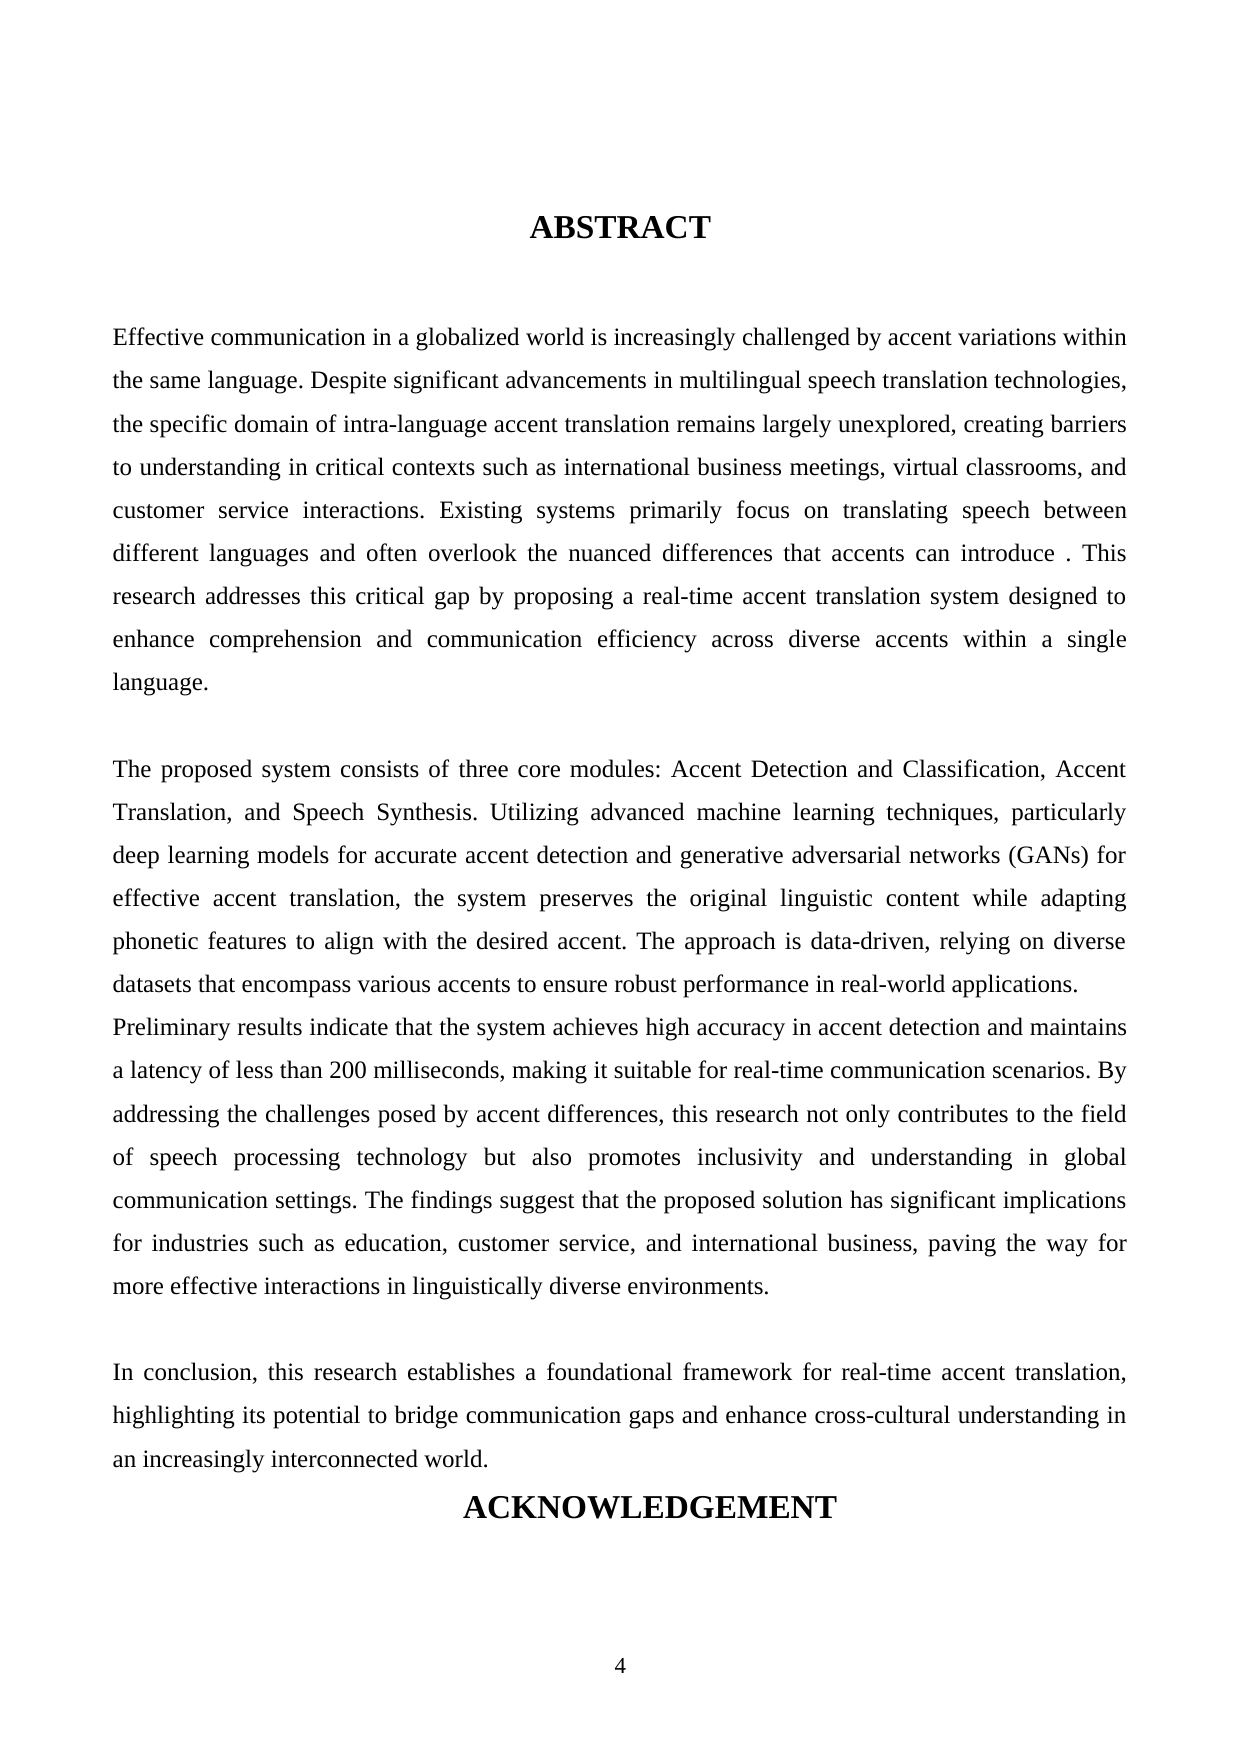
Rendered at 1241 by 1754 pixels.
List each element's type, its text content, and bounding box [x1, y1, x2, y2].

text ABSTRACT [112, 207, 1128, 246]
text The proposed system consists of three core modules: Accent Detection and Classification, Accent Translation, and Speech Synthesis. Utilizing advanced machine learning techniques, particularly deep learning models for accurate accent detection and generative adversarial networks (GANs) for effective accent translation, the system preserves the original linguistic content while adapting phonetic features to align with the desired accent. The approach is data-driven, relying on diverse datasets that encompass various accents to ensure robust performance in real-world applications. [112, 754, 1128, 998]
text Preliminary results indicate that the system achieves high accuracy in accent detection and maintains a latency of less than 200 milliseconds, making it suitable for real-time communication scenarios. By addressing the challenges posed by accent differences, this research not only contributes to the field of speech processing technology but also promotes inclusivity and understanding in global communication settings. The findings suggest that the proposed solution has significant implications for industries such as education, customer service, and international business, paving the way for more effective interactions in linguistically diverse environments. [112, 1012, 1128, 1300]
text In conclusion, this research establishes a foundational framework for real-time accent translation, highlighting its potential to bridge communication gaps and enhance cross-cultural understanding in an increasingly interconnected world. [112, 1357, 1128, 1472]
text ACKNOWLEDGEMENT [187, 1487, 1128, 1525]
text Effective communication in a globalized world is increasingly challenged by accent variations within the same language. Despite significant advancements in multilingual speech translation technologies, the specific domain of intra-language accent translation remains largely unexplored, creating barriers to understanding in critical contexts such as international business meetings, virtual classrooms, and customer service interactions. Existing systems primarily focus on translating speech between different languages and often overlook the nuanced differences that accents can introduce . This research addresses this critical gap by proposing a real-time accent translation system designed to enhance comprehension and communication efficiency across diverse accents within a single language. [112, 322, 1128, 696]
